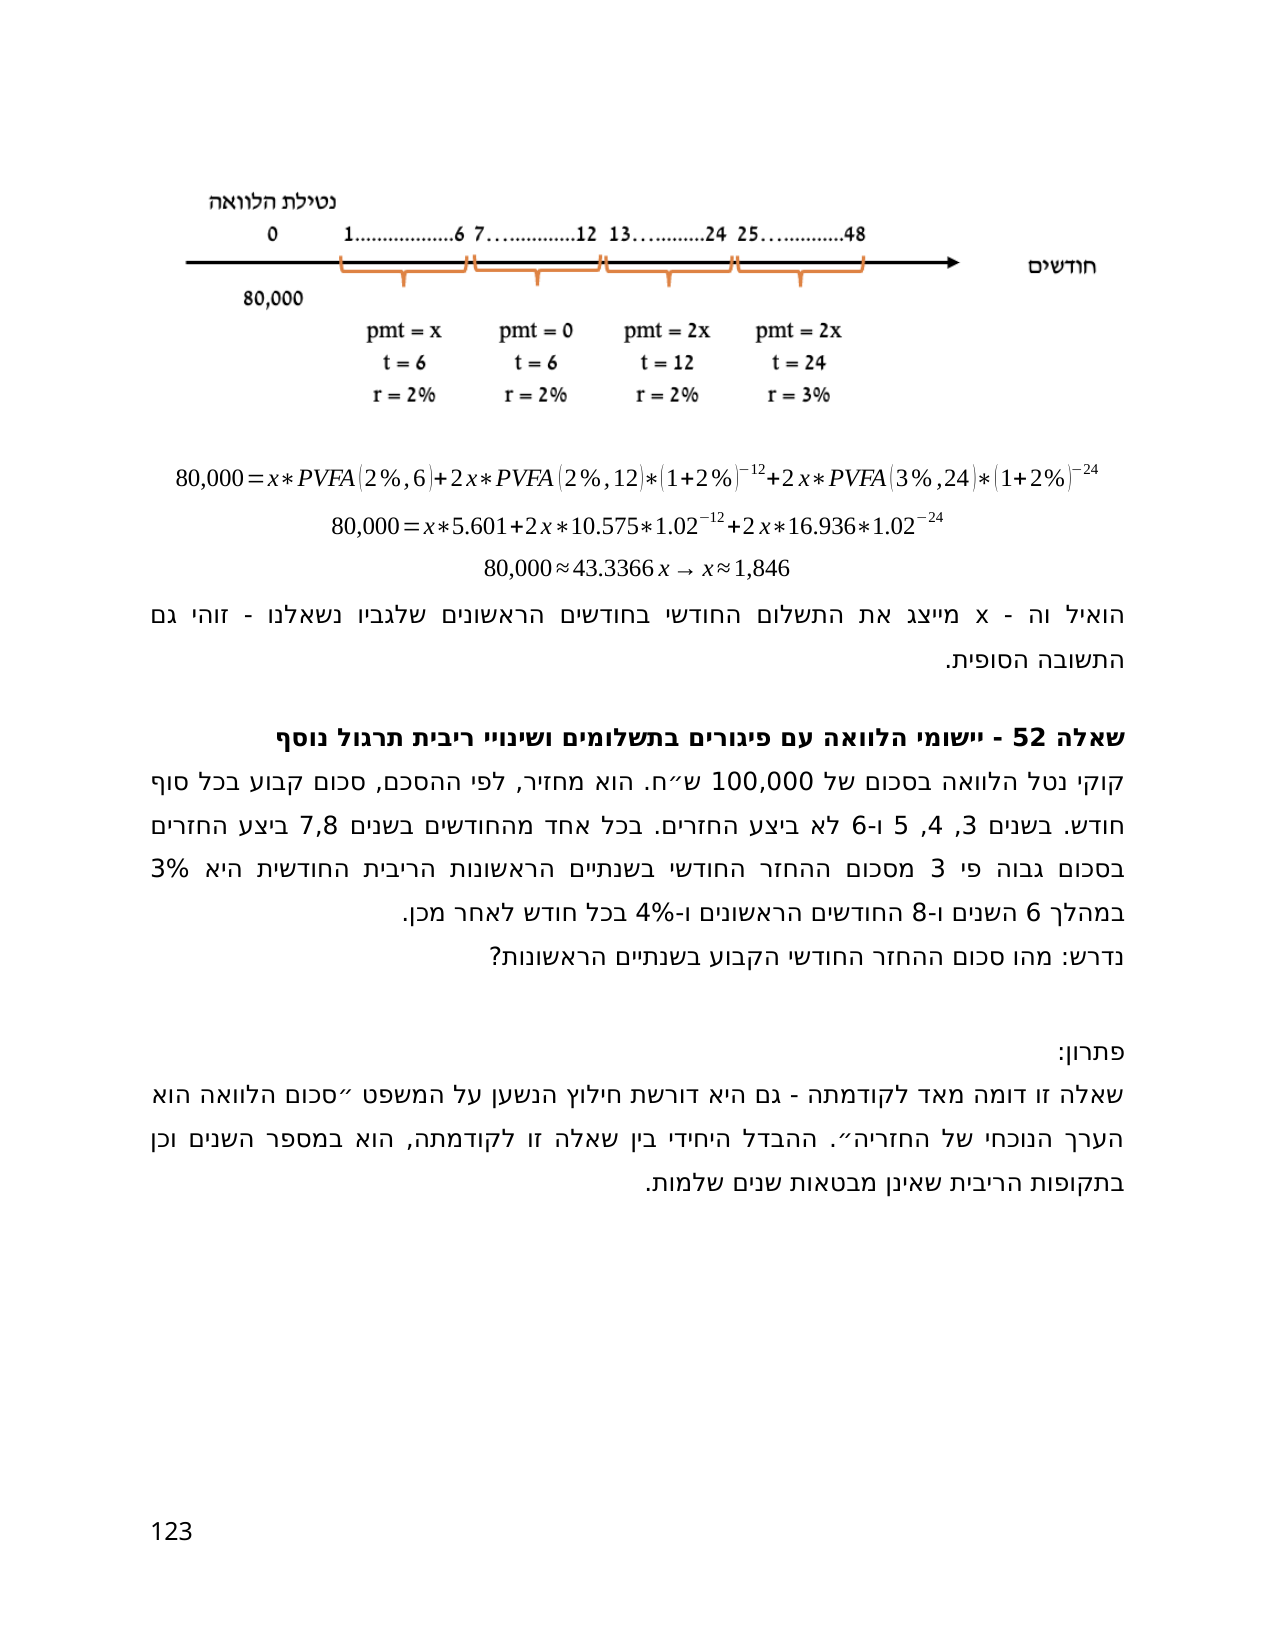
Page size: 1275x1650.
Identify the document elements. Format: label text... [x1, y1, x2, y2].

text קוקי נטל הלוואה בסכום של 100,000 ש״ח. הוא מחזיר, לפי ההסכם, סכום קבוע בכל סוף חודש. בשנים 3, 4, 5 ו-6 לא ביצע החזרים. בכל אחד מהחודשים בשנים 7,8 ביצע החזרים בסכום גבוה פי 3 מסכום ההחזר החודשי בשנתיים הראשונות הריבית החודשית היא 3% במהלך 6 השנים ו-8 החודשים הראשונים ו-4% בכל חודש לאחר מכן. [150, 767, 1125, 928]
text נדרש: מהו סכום ההחזר החודשי הקבוע בשנתיים הראשונות? [150, 942, 1125, 971]
picture [150, 150, 1125, 446]
text שאלה זו דומה מאד לקודמתה - גם היא דורשת חילוץ הנשען על המשפט ״סכום הלוואה הוא הערך הנוכחי של החזריה״. ההבדל היחידי בין שאלה זו לקודמתה, הוא במספר השנים וכן בתקופות הריבית שאינן מבטאות שנים שלמות. [150, 1081, 1125, 1197]
text פתרון: [150, 1037, 1125, 1066]
text הואיל וה - x מייצג את התשלום החודשי בחודשים הראשונים שלגביו נשאלנו - זוהי גם התשובה הסופית. [150, 597, 1125, 675]
text שאלה 52 - יישומי הלוואה עם פיגורים בתשלומים ושינויי ריבית תרגול נוסף [150, 723, 1125, 753]
